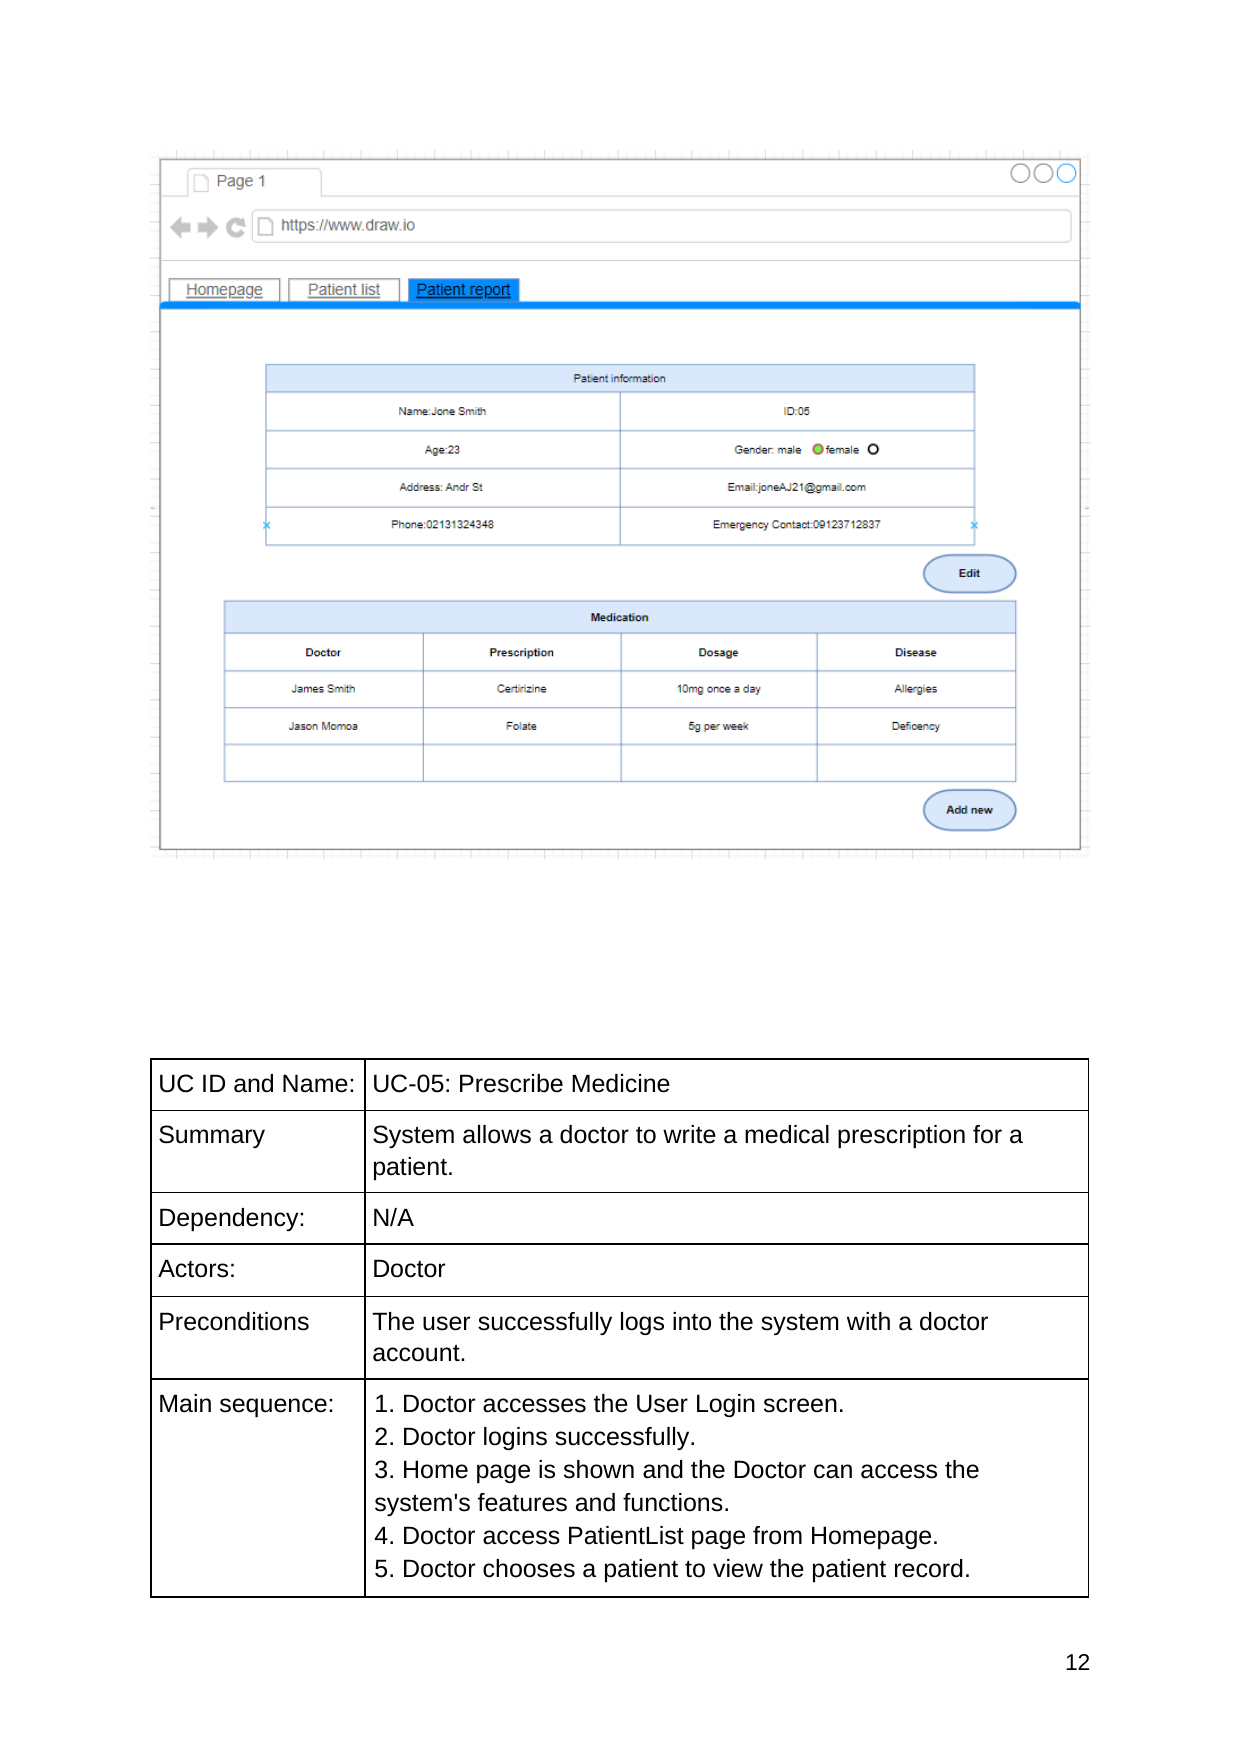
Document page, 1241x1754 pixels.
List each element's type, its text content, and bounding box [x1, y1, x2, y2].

table_cell The user successfully logs into the system with a doctor account. [366, 1297, 1088, 1378]
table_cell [366, 1380, 1088, 1596]
table_cell Dependency: [152, 1193, 364, 1243]
table_cell Actors: [152, 1245, 364, 1296]
table_cell Summary [152, 1111, 364, 1192]
table_header UC-05: Prescribe Medicine [366, 1060, 1088, 1109]
table_cell Preconditions [152, 1297, 364, 1378]
picture [150, 150, 1091, 859]
table_cell System allows a doctor to write a medical prescription for a patient. [366, 1111, 1088, 1192]
table_cell Main sequence: [152, 1380, 364, 1596]
table_header UC ID and Name: [152, 1060, 364, 1109]
table_cell Doctor [366, 1245, 1088, 1296]
table_cell N/A [366, 1193, 1088, 1243]
